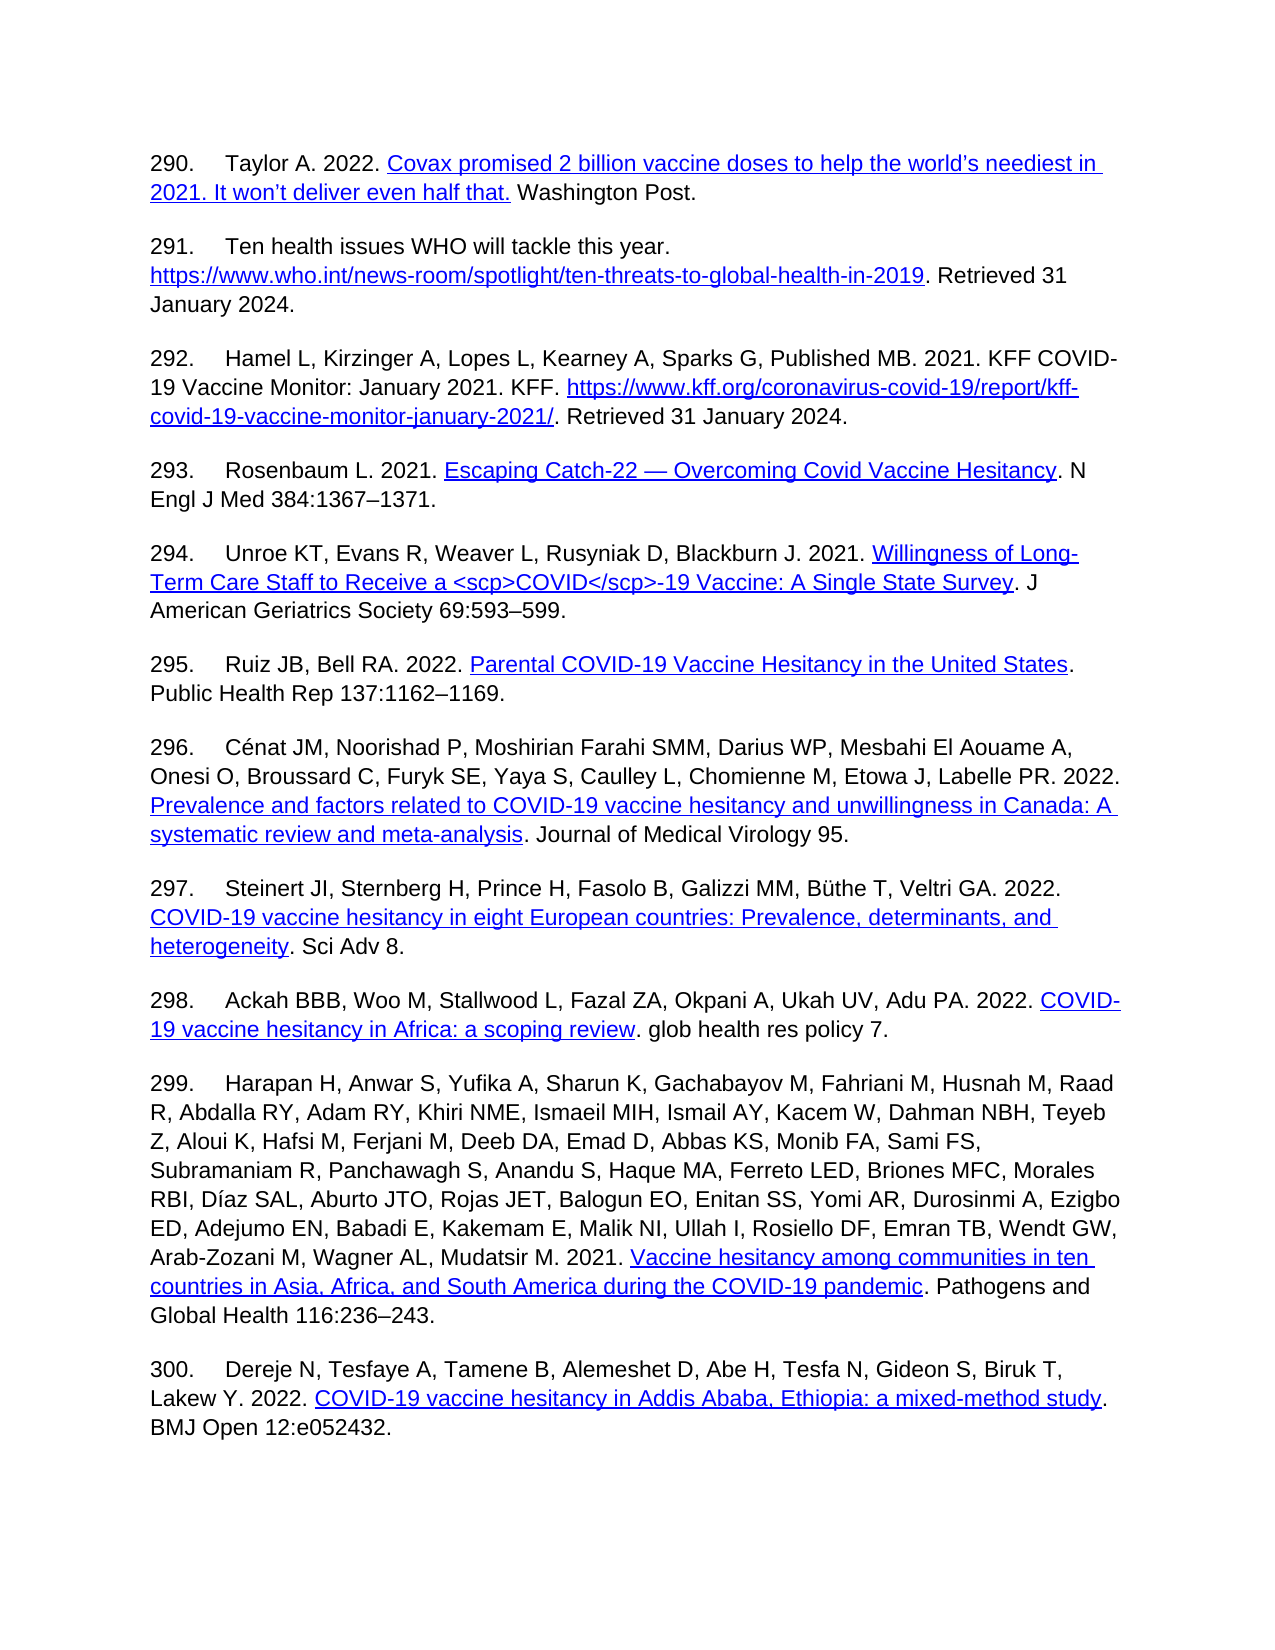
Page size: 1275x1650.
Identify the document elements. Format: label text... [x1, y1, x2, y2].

text 300. Dereje N, Tesfaye A, Tamene B, Alemeshet D, Abe H, Tesfa N, Gideon S, Biruk T, Lakew Y. 2022. COVID-19 vaccine hesitancy in Addis Ababa, Ethiopia: a mixed-method study. BMJ Open 12:e052432. [150, 1356, 1125, 1440]
text 296. Cénat JM, Noorishad P, Moshirian Farahi SMM, Darius WP, Mesbahi El Aouame A, Onesi O, Broussard C, Furyk SE, Yaya S, Caulley L, Chomienne M, Etowa J, Labelle PR. 2022. Prevalence and factors related to COVID‐19 vaccine hesitancy and unwillingness in Canada: A systematic review and meta‐analysis. Journal of Medical Virology 95. [150, 734, 1125, 848]
text 295. Ruiz JB, Bell RA. 2022. Parental COVID-19 Vaccine Hesitancy in the United States. Public Health Rep 137:1162–1169. [150, 651, 1125, 707]
text 293. Rosenbaum L. 2021. Escaping Catch-22 — Overcoming Covid Vaccine Hesitancy. N Engl J Med 384:1367–1371. [150, 457, 1125, 512]
text 299. Harapan H, Anwar S, Yufika A, Sharun K, Gachabayov M, Fahriani M, Husnah M, Raad R, Abdalla RY, Adam RY, Khiri NME, Ismaeil MIH, Ismail AY, Kacem W, Dahman NBH, Teyeb Z, Aloui K, Hafsi M, Ferjani M, Deeb DA, Emad D, Abbas KS, Monib FA, Sami FS, Subramaniam R, Panchawagh S, Anandu S, Haque MA, Ferreto LED, Briones MFC, Morales RBI, Díaz SAL, Aburto JTO, Rojas JET, Balogun EO, Enitan SS, Yomi AR, Durosinmi A, Ezigbo ED, Adejumo EN, Babadi E, Kakemam E, Malik NI, Ullah I, Rosiello DF, Emran TB, Wendt GW, Arab-Zozani M, Wagner AL, Mudatsir M. 2021. Vaccine hesitancy among communities in ten countries in Asia, Africa, and South America during the COVID-19 pandemic. Pathogens and Global Health 116:236–243. [150, 1070, 1125, 1328]
text 297. Steinert JI, Sternberg H, Prince H, Fasolo B, Galizzi MM, Büthe T, Veltri GA. 2022. COVID-19 vaccine hesitancy in eight European countries: Prevalence, determinants, and heterogeneity. Sci Adv 8. [150, 875, 1125, 959]
text 298. Ackah BBB, Woo M, Stallwood L, Fazal ZA, Okpani A, Ukah UV, Adu PA. 2022. COVID-19 vaccine hesitancy in Africa: a scoping review. glob health res policy 7. [150, 987, 1125, 1042]
text 291. Ten health issues WHO will tackle this year. https://www.who.int/news-room/spotlight/ten-threats-to-global-health-in-2019. Retrieved 31 January 2024. [150, 233, 1125, 317]
text 290. Taylor A. 2022. Covax promised 2 billion vaccine doses to help the world’s neediest in 2021. It won’t deliver even half that. Washington Post. [150, 150, 1125, 205]
text 294. Unroe KT, Evans R, Weaver L, Rusyniak D, Blackburn J. 2021. Willingness of Long‐Term Care Staff to Receive a <scp>COVID</scp>‐19 Vaccine: A Single State Survey. J American Geriatrics Society 69:593–599. [150, 539, 1125, 624]
text 292. Hamel L, Kirzinger A, Lopes L, Kearney A, Sparks G, Published MB. 2021. KFF COVID-19 Vaccine Monitor: January 2021. KFF. https://www.kff.org/coronavirus-covid-19/report/kff-covid-19-vaccine-monitor-january-2021/. Retrieved 31 January 2024. [150, 345, 1125, 429]
